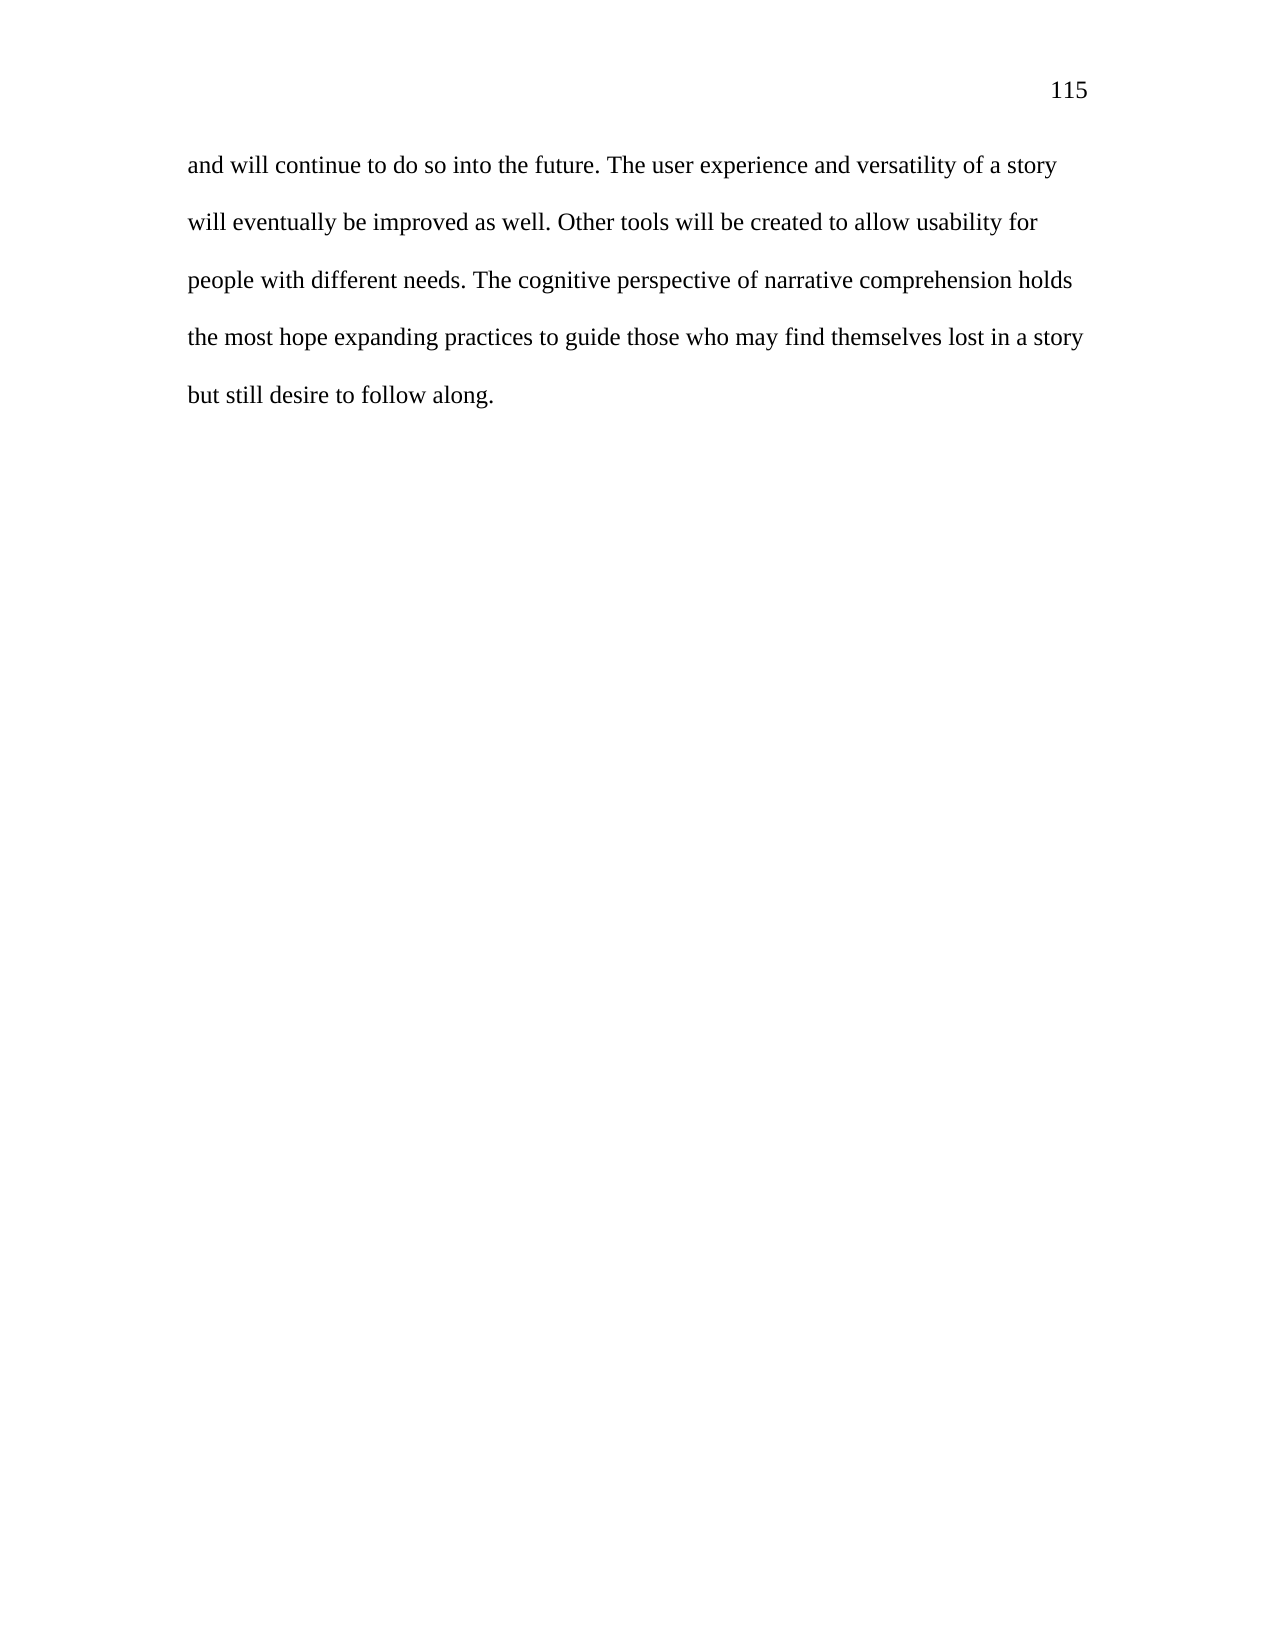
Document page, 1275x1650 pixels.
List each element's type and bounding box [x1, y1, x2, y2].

text [187, 150, 1087, 409]
